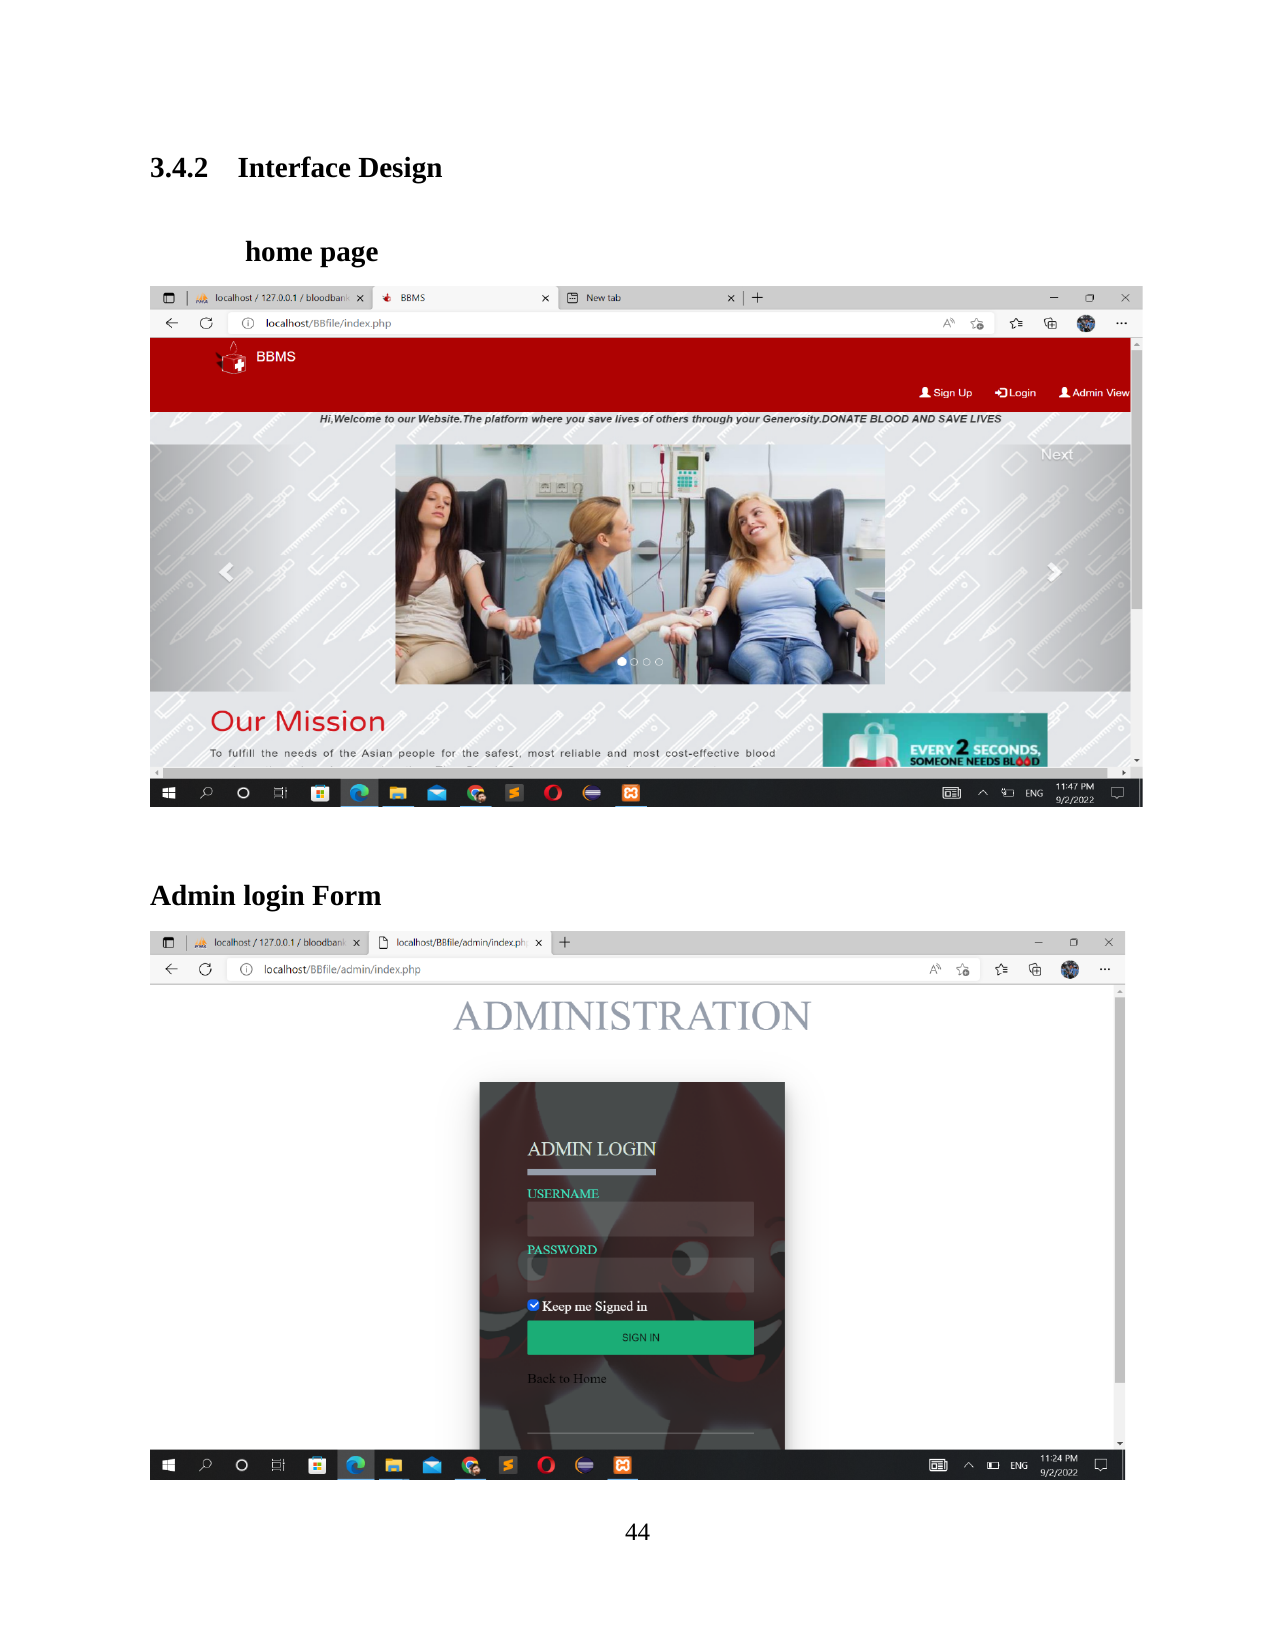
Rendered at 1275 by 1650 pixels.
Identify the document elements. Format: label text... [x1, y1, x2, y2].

picture [150, 931, 1125, 1480]
text home page [150, 234, 1125, 267]
text Admin login Form [150, 878, 1125, 912]
picture [150, 286, 1143, 807]
subtitle 3.4.2 Interface Design [150, 150, 1125, 183]
